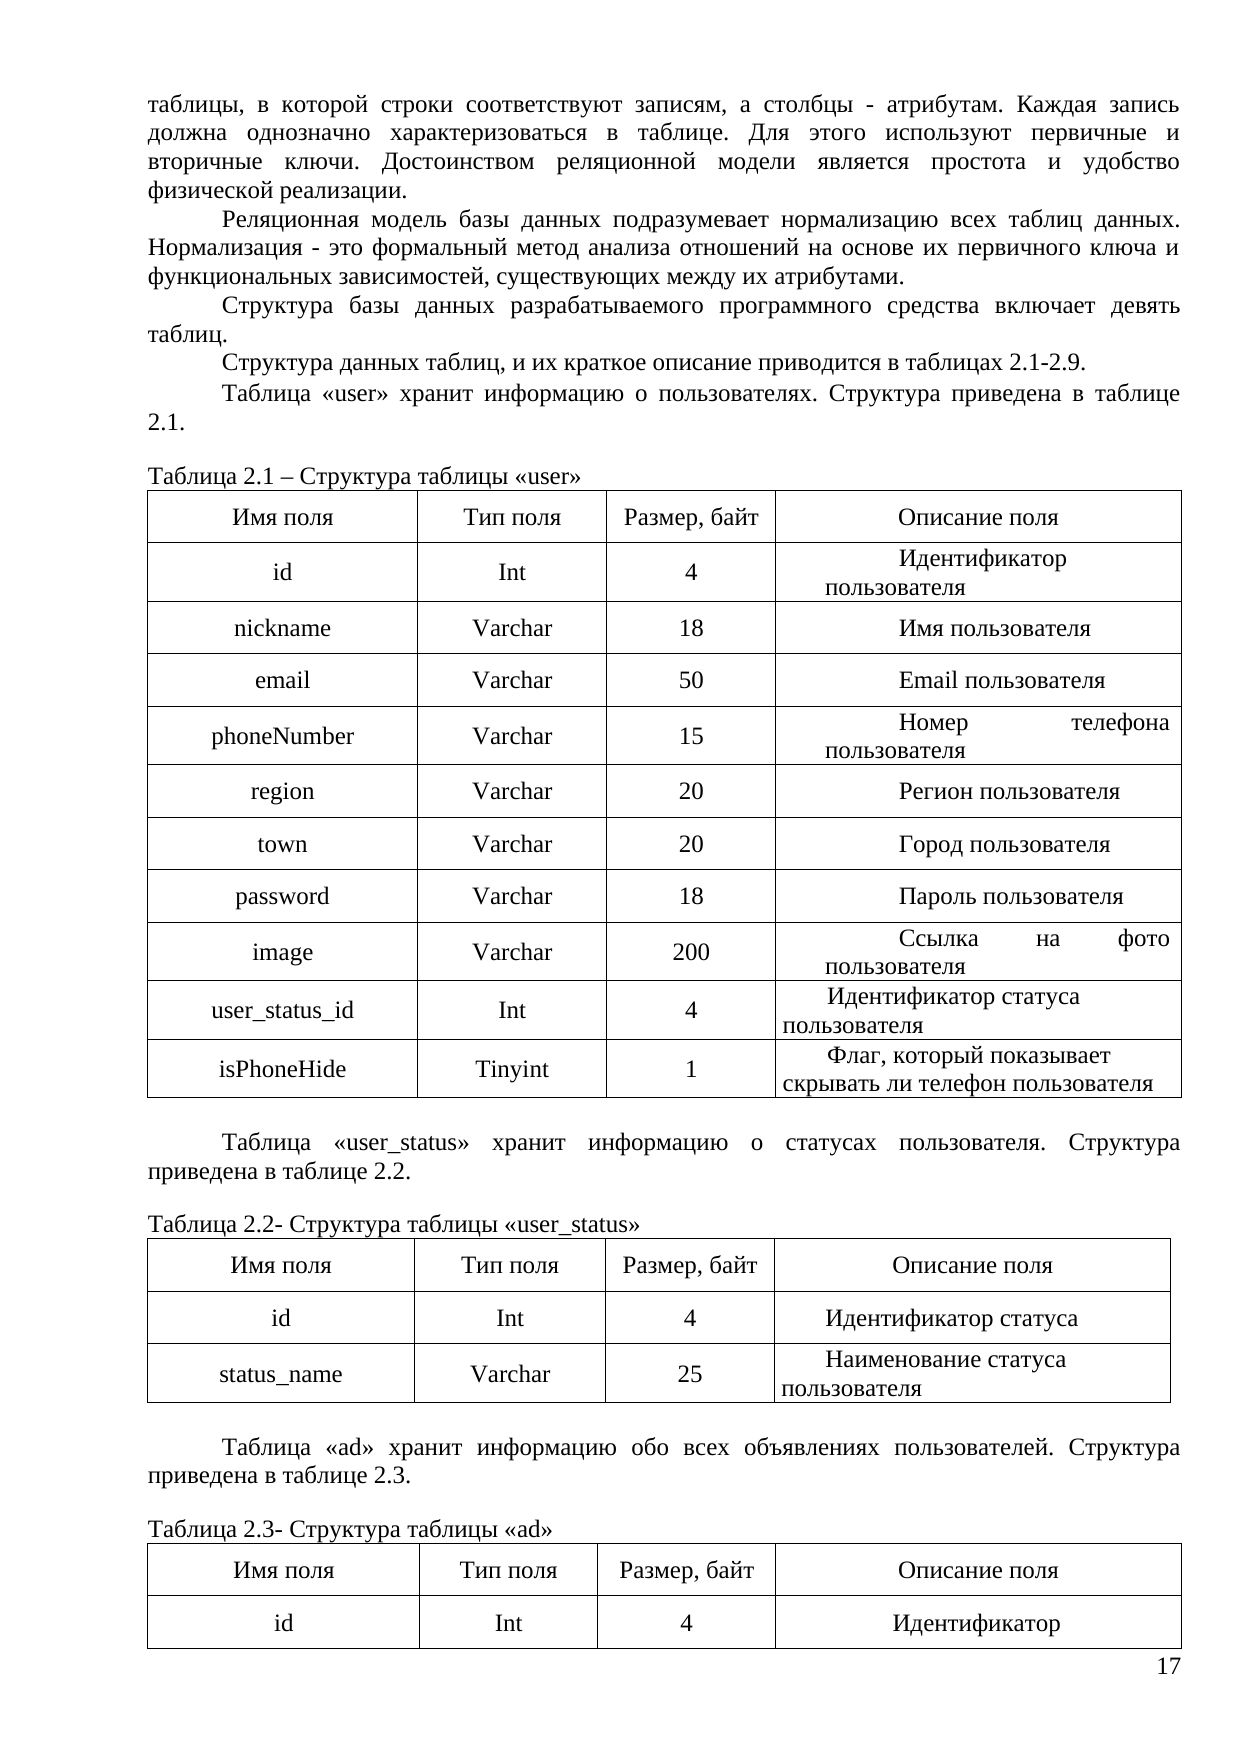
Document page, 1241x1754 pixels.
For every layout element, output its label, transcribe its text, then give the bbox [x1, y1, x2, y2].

table_header Тип поля [415, 1239, 605, 1291]
table_cell Флаг, который показывает скрывать ли телефон пользователя [776, 1040, 1181, 1097]
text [148, 89, 1181, 204]
table_cell 18 [607, 870, 775, 922]
text Реляционная модель базы данных подразумевает нормализацию всех таблиц данных. Нормализация - это формальный метод анализа отношений на основе их первичного ключа и функциональных зависимостей, существующих между их атрибутами. [148, 204, 1181, 290]
table_header Размер, байт [598, 1544, 775, 1595]
table_cell 4 [598, 1596, 775, 1648]
table_cell 15 [607, 707, 775, 764]
table_cell Int [420, 1596, 597, 1648]
table_cell town [148, 818, 417, 869]
table_cell image [148, 923, 417, 980]
text Таблица 2.1 – Структура таблицы «user» [148, 461, 1181, 489]
table_cell Email пользователя [776, 654, 1181, 706]
table_cell Город пользователя [776, 818, 1181, 869]
table_header Имя поля [148, 1239, 414, 1291]
table_cell user_status_id [148, 981, 417, 1039]
table_header Имя поля [148, 491, 417, 542]
table_cell password [148, 870, 417, 922]
table_cell nickname [148, 602, 417, 653]
table_cell 1 [607, 1040, 775, 1097]
table_cell Varchar [418, 765, 606, 817]
table_cell Идентификатор статуса [775, 1292, 1170, 1343]
table_cell Идентификатор статуса пользователя [776, 981, 1181, 1039]
table_cell Varchar [418, 923, 606, 980]
text Таблица 2.2- Структура таблицы «user_status» [148, 1209, 1181, 1238]
table_cell 200 [607, 923, 775, 980]
table_cell 4 [607, 981, 775, 1039]
table_cell 50 [607, 654, 775, 706]
table_cell isPhoneHide [148, 1040, 417, 1097]
table_cell 18 [607, 602, 775, 653]
text Таблица «ad» хранит информацию обо всех объявлениях пользователей. Структура приведена в таблице 2.3. [148, 1432, 1181, 1489]
text Таблица «user_status» хранит информацию о статусах пользователя. Структура приведена в таблице 2.2. [148, 1127, 1181, 1184]
table_cell Наименование статуса пользователя [775, 1344, 1170, 1402]
table_cell Ссылка на фото пользователя [776, 923, 1181, 980]
table_cell Пароль пользователя [776, 870, 1181, 922]
table_cell Varchar [418, 870, 606, 922]
table_cell status_name [148, 1344, 414, 1402]
table_cell Идентификатор пользователя [776, 543, 1181, 601]
table_cell region [148, 765, 417, 817]
table_cell 4 [607, 543, 775, 601]
table_header Описание поля [776, 491, 1181, 542]
table_cell phoneNumber [148, 707, 417, 764]
table_header Описание поля [775, 1239, 1170, 1291]
table_header Тип поля [420, 1544, 597, 1595]
table_cell id [148, 1596, 419, 1648]
table_cell id [148, 1292, 414, 1343]
text Структура базы данных разрабатываемого программного средства включает девять таблиц. [148, 290, 1181, 347]
table_header Размер, байт [607, 491, 775, 542]
table_cell Имя пользователя [776, 602, 1181, 653]
table_cell Int [418, 543, 606, 601]
table_cell Varchar [418, 818, 606, 869]
table_cell 20 [607, 765, 775, 817]
table_cell Int [418, 981, 606, 1039]
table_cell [776, 1596, 1181, 1648]
table_cell id [148, 543, 417, 601]
table_cell Int [415, 1292, 605, 1343]
text Таблица «user» хранит информацию о пользователях. Структура приведена в таблице 2.1. [148, 378, 1181, 436]
table_cell Varchar [418, 654, 606, 706]
table_cell Varchar [415, 1344, 605, 1402]
table_cell Tinyint [418, 1040, 606, 1097]
table_cell Номер телефона пользователя [776, 707, 1181, 764]
text Структура данных таблиц, и их краткое описание приводится в таблицах 2.1-2.9. [148, 347, 1181, 376]
table_cell 20 [607, 818, 775, 869]
table_header Размер, байт [606, 1239, 774, 1291]
table_header Тип поля [418, 491, 606, 542]
table_cell Varchar [418, 707, 606, 764]
text Таблица 2.3- Структура таблицы «ad» [148, 1514, 1181, 1543]
table_cell Varchar [418, 602, 606, 653]
table_cell Регион пользователя [776, 765, 1181, 817]
table_cell 4 [606, 1292, 774, 1343]
table_header Описание поля [776, 1544, 1181, 1595]
table_header Имя поля [148, 1544, 419, 1595]
table_cell 25 [606, 1344, 774, 1402]
table_cell email [148, 654, 417, 706]
